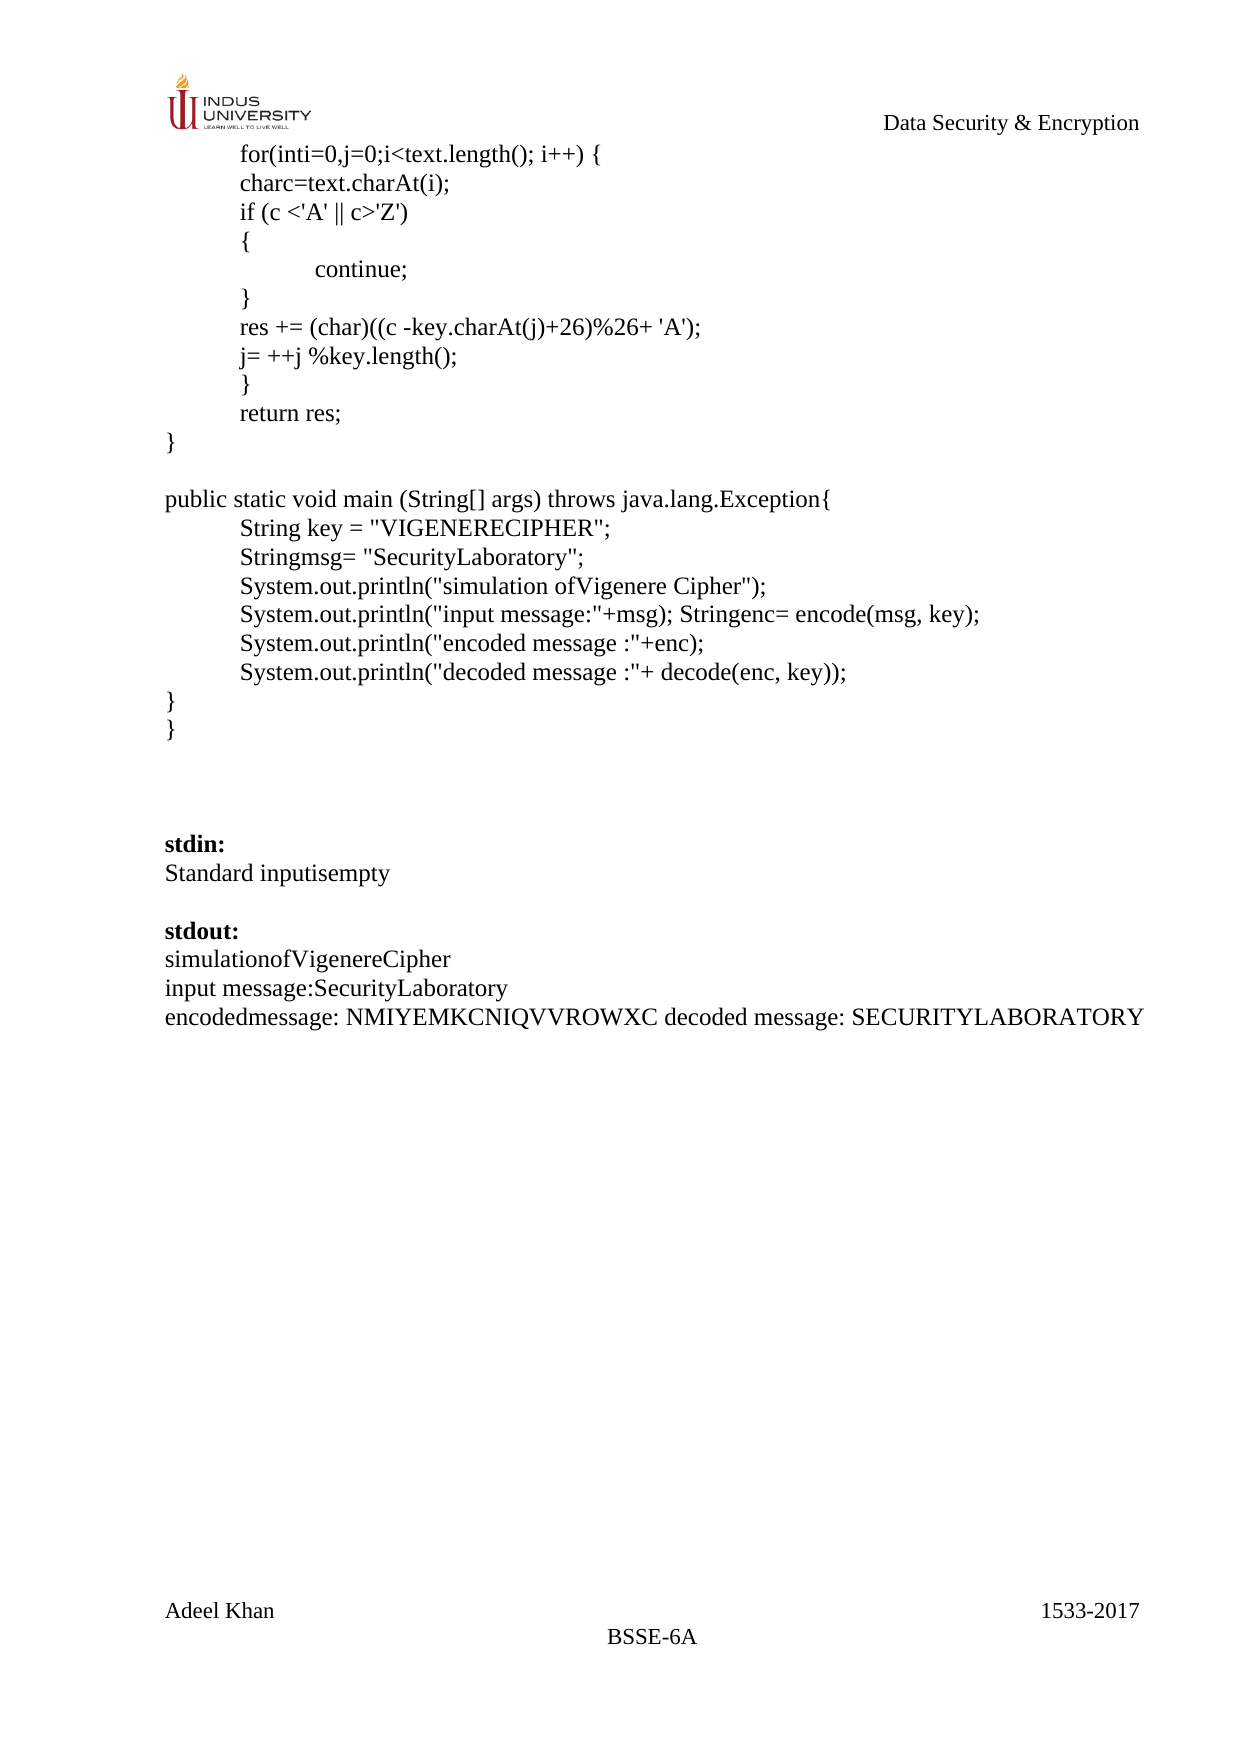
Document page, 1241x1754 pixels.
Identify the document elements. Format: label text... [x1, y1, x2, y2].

text System.out.println("simulation ofVigenere Cipher"); [164, 571, 1176, 599]
text return res; [164, 398, 1176, 427]
text simulationofVigenereCipher [164, 944, 1176, 973]
text String key = "VIGENERECIPHER"; [164, 513, 1176, 542]
text System.out.println("decoded message :"+ decode(enc, key)); [164, 657, 1176, 686]
text j= ++j %key.length(); [164, 341, 1176, 369]
text Stringmsg= "SecurityLaboratory"; [164, 542, 1176, 571]
text public static void main (String[] args) throws java.lang.Exception{ [164, 484, 1176, 513]
text } [164, 283, 1176, 312]
text { [164, 226, 1176, 254]
text input message:SecurityLaboratory [164, 973, 1176, 1002]
text encodedmessage: NMIYEMKCNIQVVROWXC decoded message: SECURITYLABORATORY [164, 1002, 1176, 1031]
text continue; [239, 254, 1176, 283]
text } [164, 714, 1176, 743]
text for(inti=0,j=0;i<text.length(); i++) { [164, 139, 1176, 168]
text stdin: [164, 829, 1176, 858]
text charc=text.charAt(i); [164, 168, 1176, 197]
picture [164, 73, 317, 130]
text stdout: [164, 916, 1176, 944]
text Standard inputisempty [164, 858, 1176, 887]
text } [164, 427, 1176, 456]
text if (c <'A' || c>'Z') [164, 197, 1176, 226]
text } [164, 369, 1176, 398]
text } [164, 686, 1176, 714]
text System.out.println("input message:"+msg); Stringenc= encode(msg, key); System.out.println("encoded message :"+enc); [239, 599, 1176, 657]
text res += (char)((c -key.charAt(j)+26)%26+ 'A'); [164, 312, 1176, 341]
